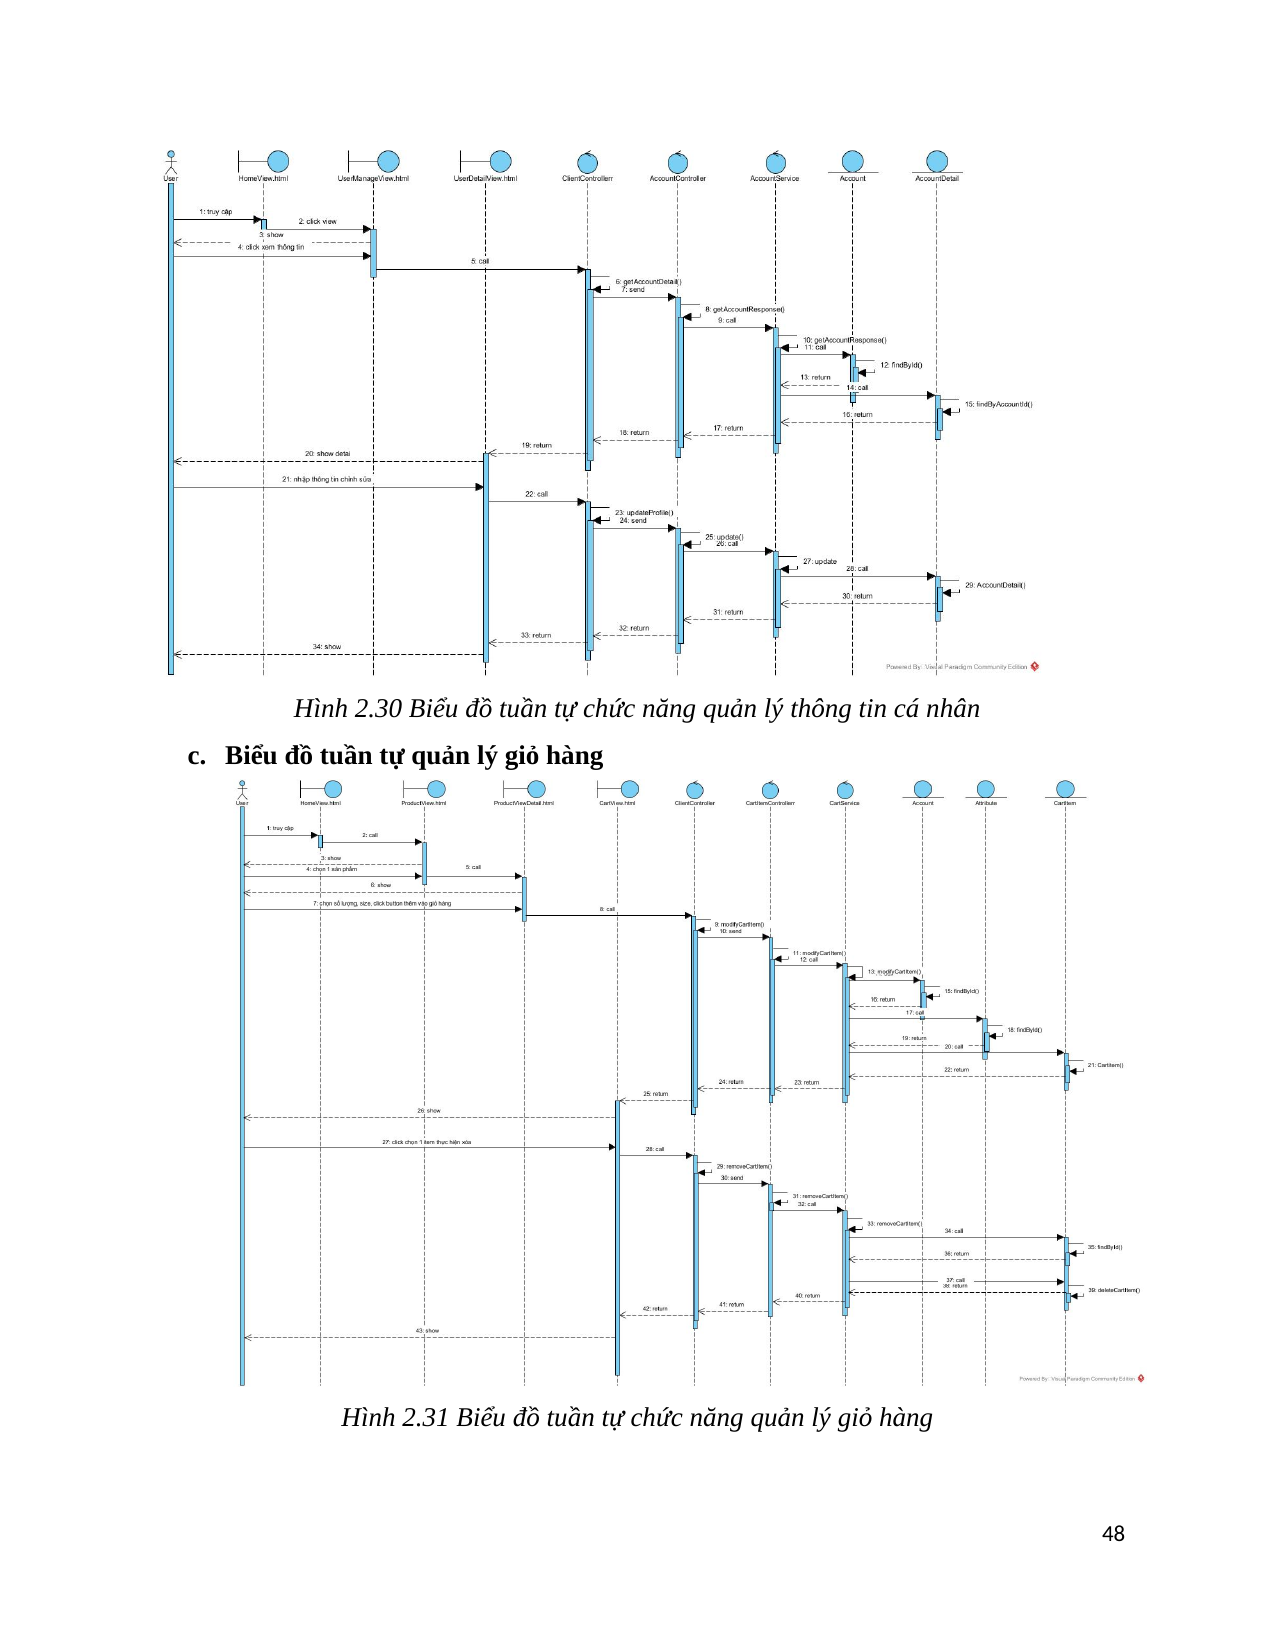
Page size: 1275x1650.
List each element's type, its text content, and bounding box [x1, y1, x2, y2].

picture [225, 779, 1147, 1387]
list Biểu đồ tuần tự quản lý giỏ hàng [187, 739, 1122, 770]
picture [150, 150, 1042, 677]
text Hình 2.30 Biểu đồ tuần tự chức năng quản lý thông tin cá nhân [151, 692, 1122, 723]
text Hình 2.31 Biểu đồ tuần tự chức năng quản lý giỏ hàng [151, 1401, 1122, 1432]
